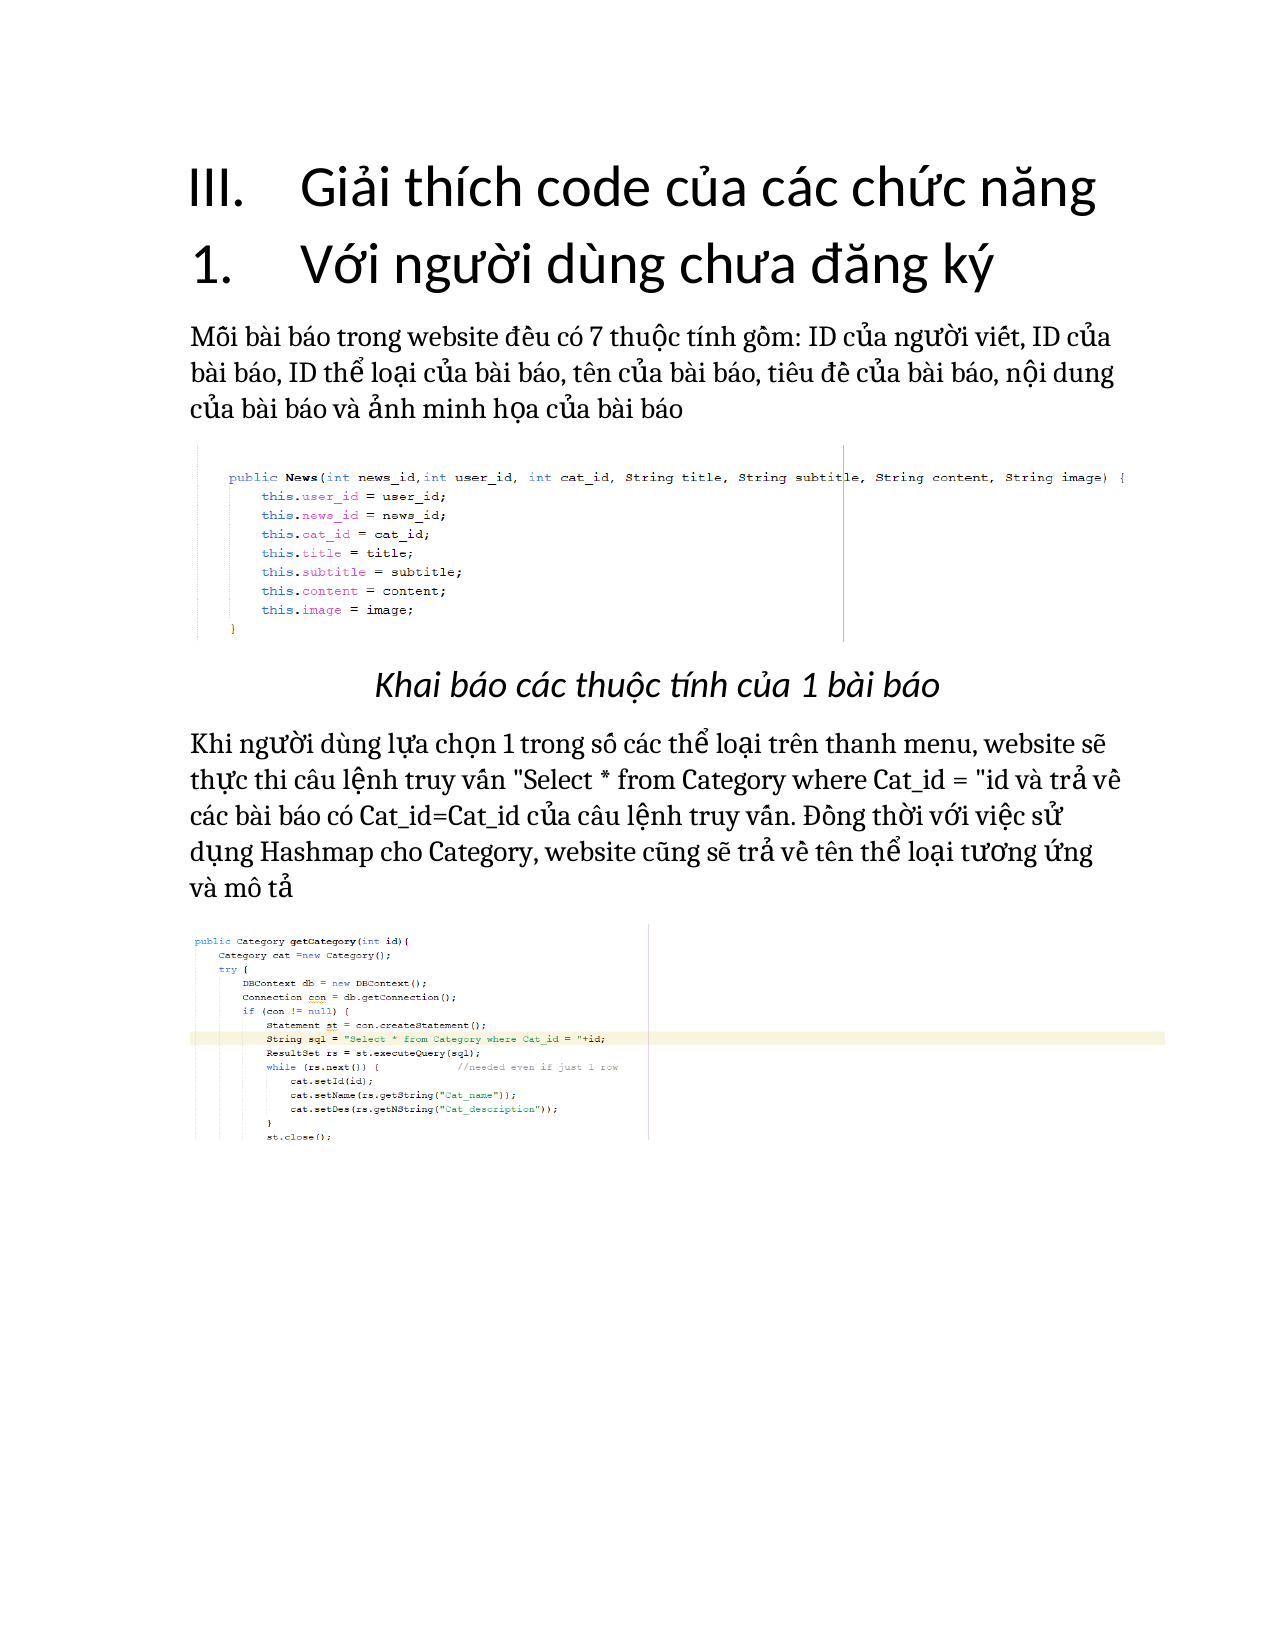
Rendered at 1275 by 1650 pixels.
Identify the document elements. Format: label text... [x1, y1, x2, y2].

picture [190, 445, 1166, 642]
text Khai báo các thuộc tính của 1 bài báo [190, 661, 1125, 707]
list Với người dùng chưa đăng ký [190, 227, 1125, 298]
list Giải thích code của các chức năng [187, 150, 1125, 221]
text Khi người dùng lựa chọn 1 trong số các thể loại trên thanh menu, website sẽ thực thi câu lệnh truy vấn "Select * from Category where Cat_id = "id và trả về các bài báo có Cat_id=Cat_id của câu lệnh truy vấn. Đồng thời với việc sử dụng Hashmap cho Category, website cũng sẽ trả về tên thể loại tương ứng và mô tả [190, 727, 1125, 905]
text Mỗi bài báo trong website đều có 7 thuộc tính gồm: ID của người viết, ID của bài báo, ID thể loại của bài báo, tên của bài báo, tiêu đề của bài báo, nội dung của bài báo và ảnh minh họa của bài báo [190, 320, 1125, 426]
picture [190, 924, 1166, 1140]
